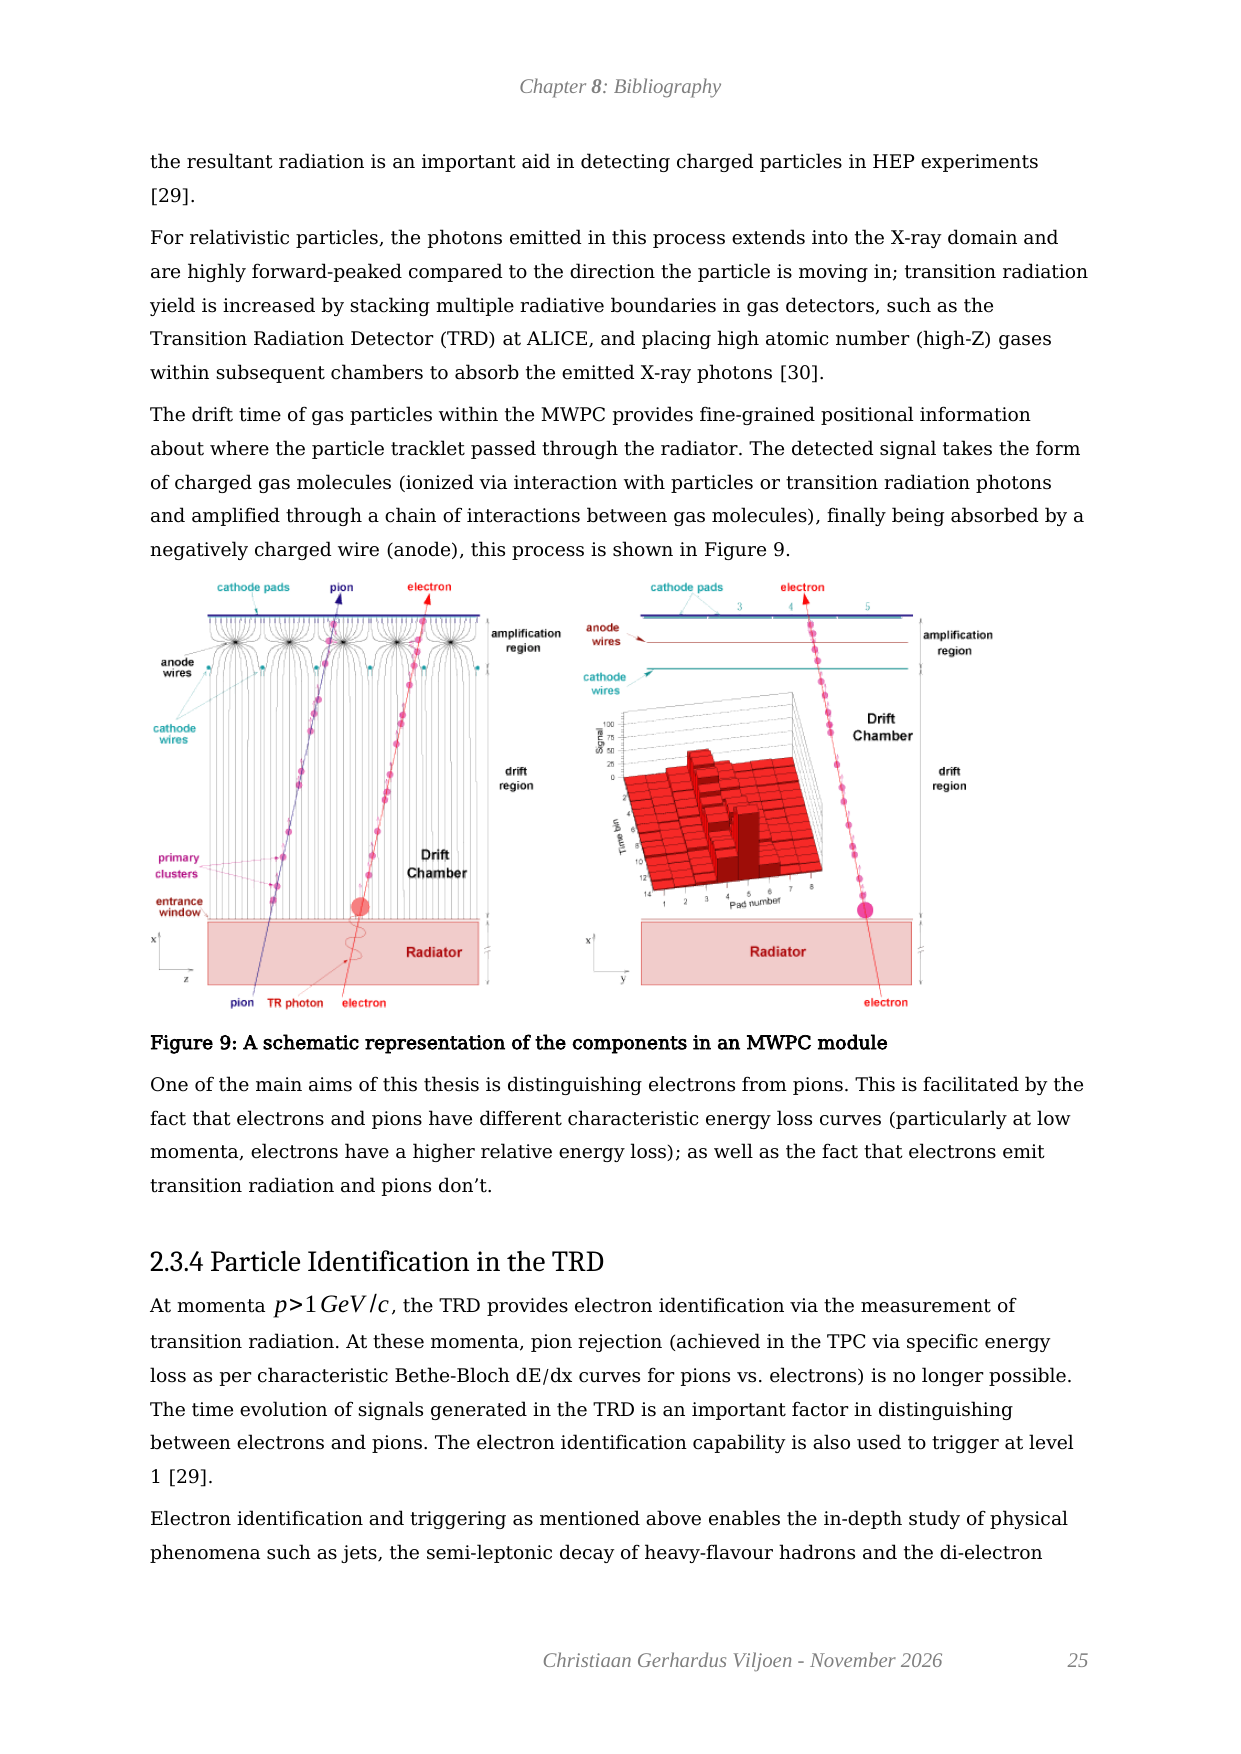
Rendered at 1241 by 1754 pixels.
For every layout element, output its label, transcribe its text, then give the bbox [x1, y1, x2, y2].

text Figure 9: A schematic representation of the components in an MWPC module [150, 1030, 1090, 1053]
text For relativistic particles, the photons emitted in this process extends into the X-ray domain and are highly forward-peaked compared to the direction the particle is moving in; transition radiation yield is increased by stacking multiple radiative boundaries in gas detectors, such as the Transition Radiation Detector (TRD) at ALICE, and placing high atomic number (high-Z) gases within subsequent chambers to absorb the emitted X-ray photons . [150, 226, 1090, 383]
text At momenta , the TRD provides electron identification via the measurement of transition radiation. At these momenta, pion rejection (achieved in the TPC via specific energy loss as per characteristic Bethe-Bloch dE/dx curves for pions vs. electrons) is no longer possible. The time evolution of signals generated in the TRD is an important factor in distinguishing between electrons and pions. The electron identification capability is also used to trigger at level 1 . [150, 1291, 1090, 1487]
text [150, 150, 1090, 206]
subtitle Particle Identification in the TRD [150, 1245, 1090, 1278]
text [150, 1507, 1090, 1563]
text One of the main aims of this thesis is distinguishing electrons from pions. This is facilitated by the fact that electrons and pions have different characteristic energy loss curves (particularly at low momenta, electrons have a higher relative energy loss); as well as the fact that electrons emit transition radiation and pions don’t. [150, 1072, 1090, 1196]
text The drift time of gas particles within the MWPC provides fine-grained positional information about where the particle tracklet passed through the radiator. The detected signal takes the form of charged gas molecules (ionized via interaction with particles or transition radiation photons and amplified through a chain of interactions between gas molecules), finally being absorbed by a negatively charged wire (anode), this process is shown in Figure 9. [150, 403, 1090, 560]
picture [150, 580, 997, 1011]
